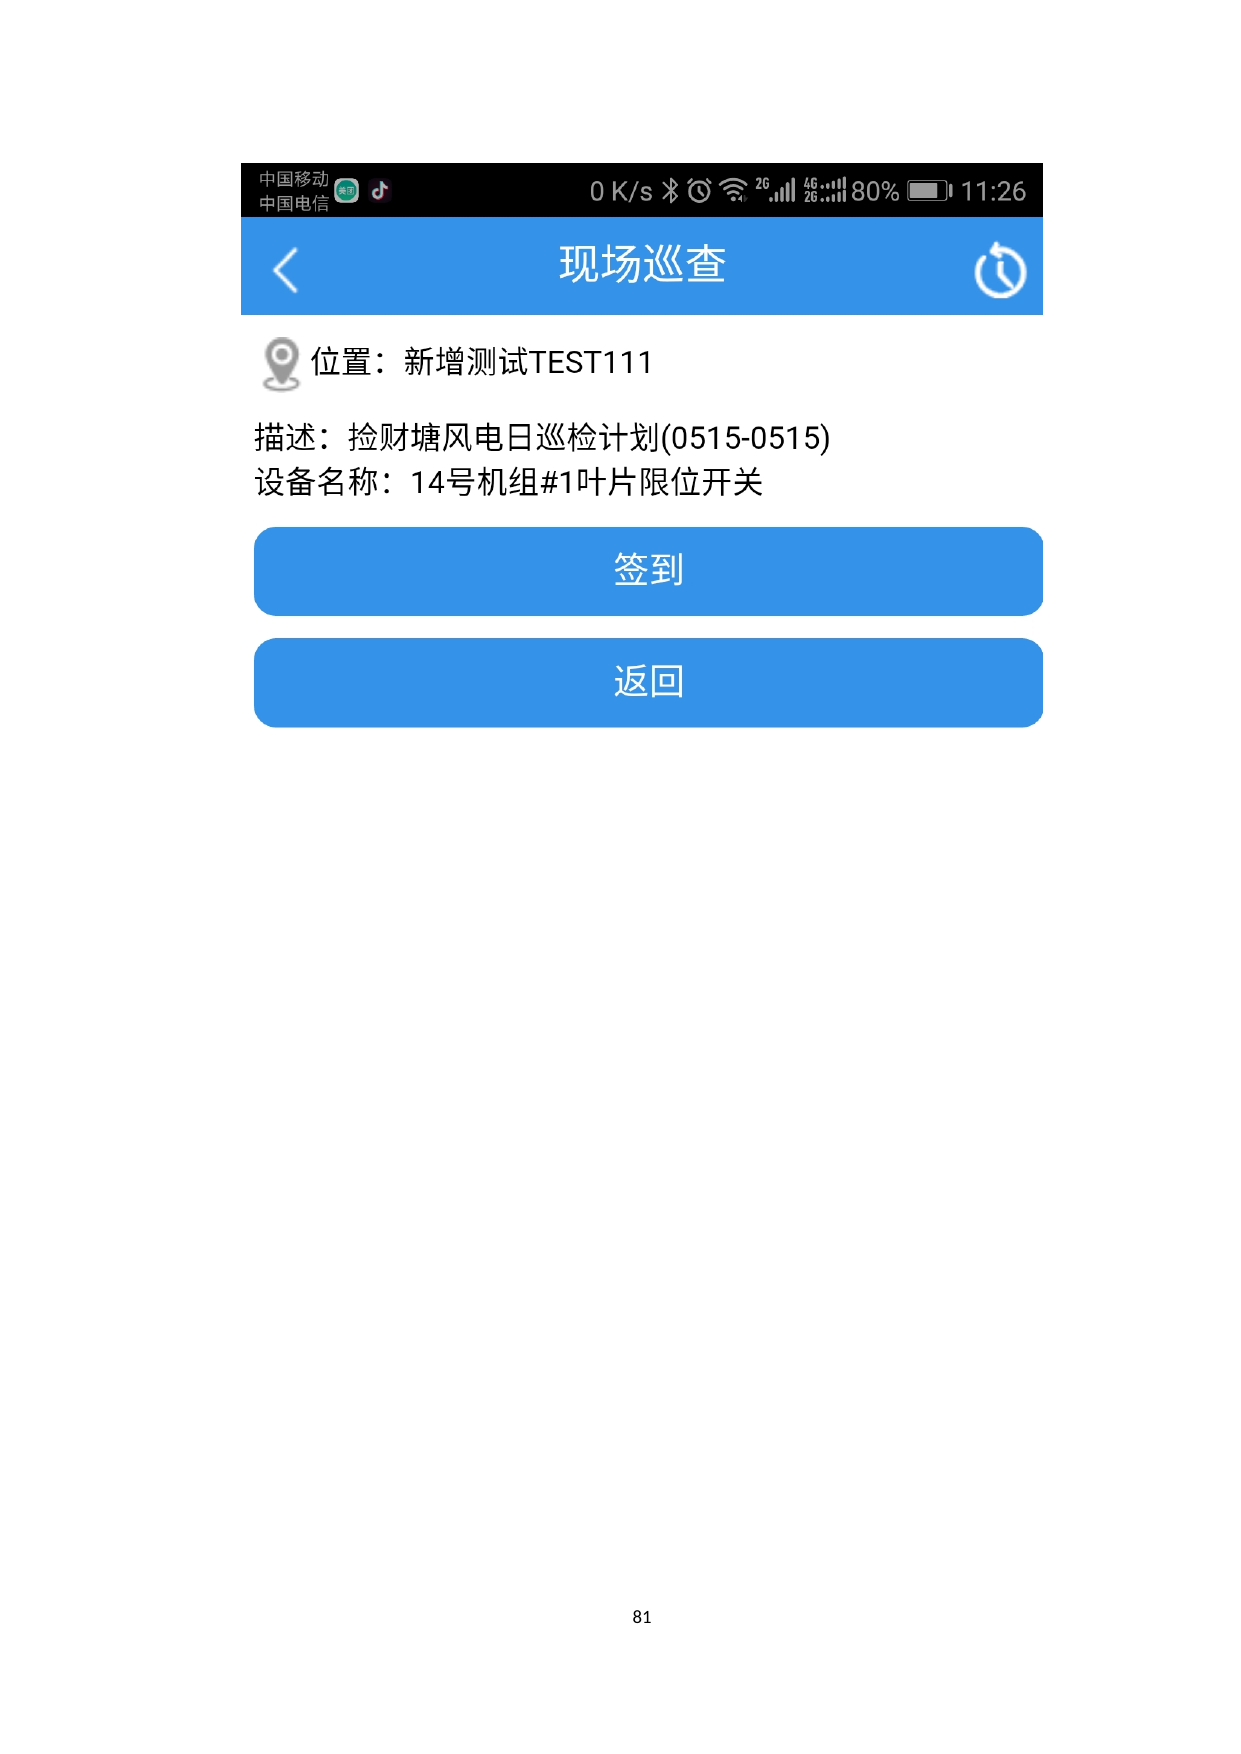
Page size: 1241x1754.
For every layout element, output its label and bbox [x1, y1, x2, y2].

picture [241, 163, 1043, 1590]
